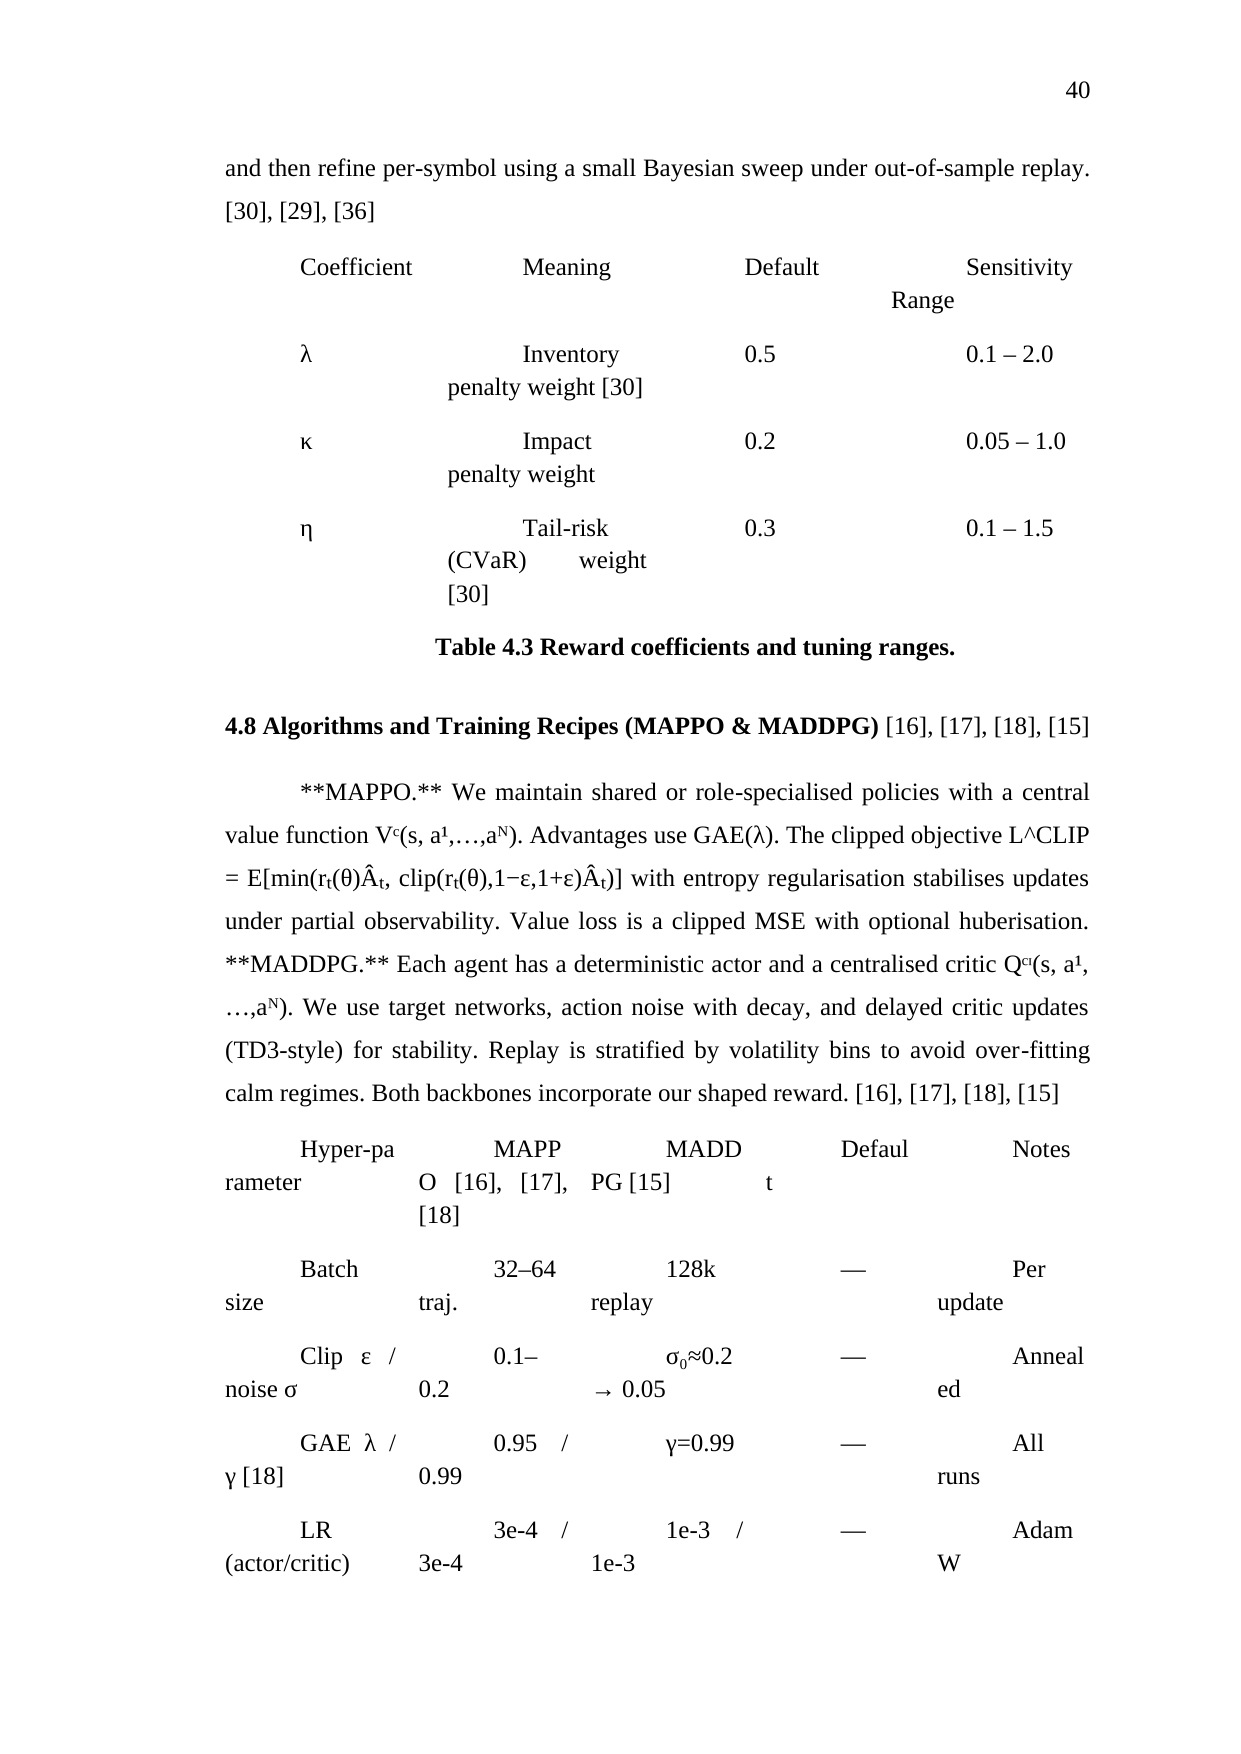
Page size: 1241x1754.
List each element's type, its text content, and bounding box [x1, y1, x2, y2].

table_cell 0.1–0.2 [407, 1341, 579, 1428]
table_header Default [658, 252, 879, 339]
table_cell Batch size [214, 1254, 407, 1341]
table_header Hyper-parameter [214, 1134, 407, 1254]
table_cell — [754, 1515, 926, 1602]
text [225, 153, 1090, 225]
table_header MAPPO [16], [17], [18] [407, 1134, 579, 1254]
table_header Sensitivity Range [880, 252, 1102, 339]
table_cell 0.1 – 2.0 [880, 339, 1102, 426]
table_cell 32–64 traj. [407, 1254, 579, 1341]
table_cell σ₀≈0.2 → 0.05 [579, 1341, 754, 1428]
table_cell Per update [926, 1254, 1102, 1341]
table_cell — [754, 1428, 926, 1515]
table_cell Tail-risk (CVaR) weight [30] [436, 513, 658, 632]
table_cell 3e-4 / 3e-4 [407, 1515, 579, 1602]
table_cell Impact penalty weight [436, 426, 658, 513]
table_cell Annealed [926, 1341, 1102, 1428]
table_header Coefficient [214, 252, 436, 339]
text Table 4.3 Reward coefficients and tuning ranges. [225, 632, 1090, 661]
table_cell 0.05 – 1.0 [880, 426, 1102, 513]
table_cell AdamW [926, 1515, 1102, 1602]
table_cell Clip ε / noise σ [214, 1341, 407, 1428]
table_header Meaning [436, 252, 658, 339]
table_cell κ [214, 426, 436, 513]
table_cell 1e-3 / 1e-3 [579, 1515, 754, 1602]
table_cell Inventory penalty weight [30] [436, 339, 658, 426]
table_cell LR (actor/critic) [214, 1515, 407, 1602]
table_header Default [754, 1134, 926, 1254]
table_cell All runs [926, 1428, 1102, 1515]
table_cell 0.3 [658, 513, 879, 632]
table_cell — [754, 1254, 926, 1341]
table_cell λ [214, 339, 436, 426]
table_cell 0.1 – 1.5 [880, 513, 1102, 632]
table_header MADDPG [15] [579, 1134, 754, 1254]
table_cell GAE λ / γ [18] [214, 1428, 407, 1515]
table_cell — [754, 1341, 926, 1428]
table_cell η [214, 513, 436, 632]
table_cell γ=0.99 [579, 1428, 754, 1515]
text **MAPPO.** We maintain shared or role-specialised policies with a central value function Vᶜ(s, a¹,…,aᴺ). Advantages use GAE(λ). The clipped objective L^CLIP = E[min(rₜ(θ)Âₜ, clip(rₜ(θ),1−ε,1+ε)Âₜ)] with entropy regularisation stabilises updates under partial observability. Value loss is a clipped MSE with optional huberisation. **MADDPG.** Each agent has a deterministic actor and a centralised critic Qᶜᶦ(s, a¹,…,aᴺ). We use target networks, action noise with decay, and delayed critic updates (TD3-style) for stability. Replay is stratified by volatility bins to avoid over-fitting calm regimes. Both backbones incorporate our shaped reward. [16], [17], [18], [15] [225, 777, 1090, 1107]
table_cell 0.95 / 0.99 [407, 1428, 579, 1515]
table_header Notes [926, 1134, 1102, 1254]
table_cell 0.5 [658, 339, 879, 426]
table_cell 0.2 [658, 426, 879, 513]
text 4.8 Algorithms and Training Recipes (MAPPO & MADDPG) [16], [17], [18], [15] [225, 711, 1090, 739]
table_cell 128k replay [579, 1254, 754, 1341]
